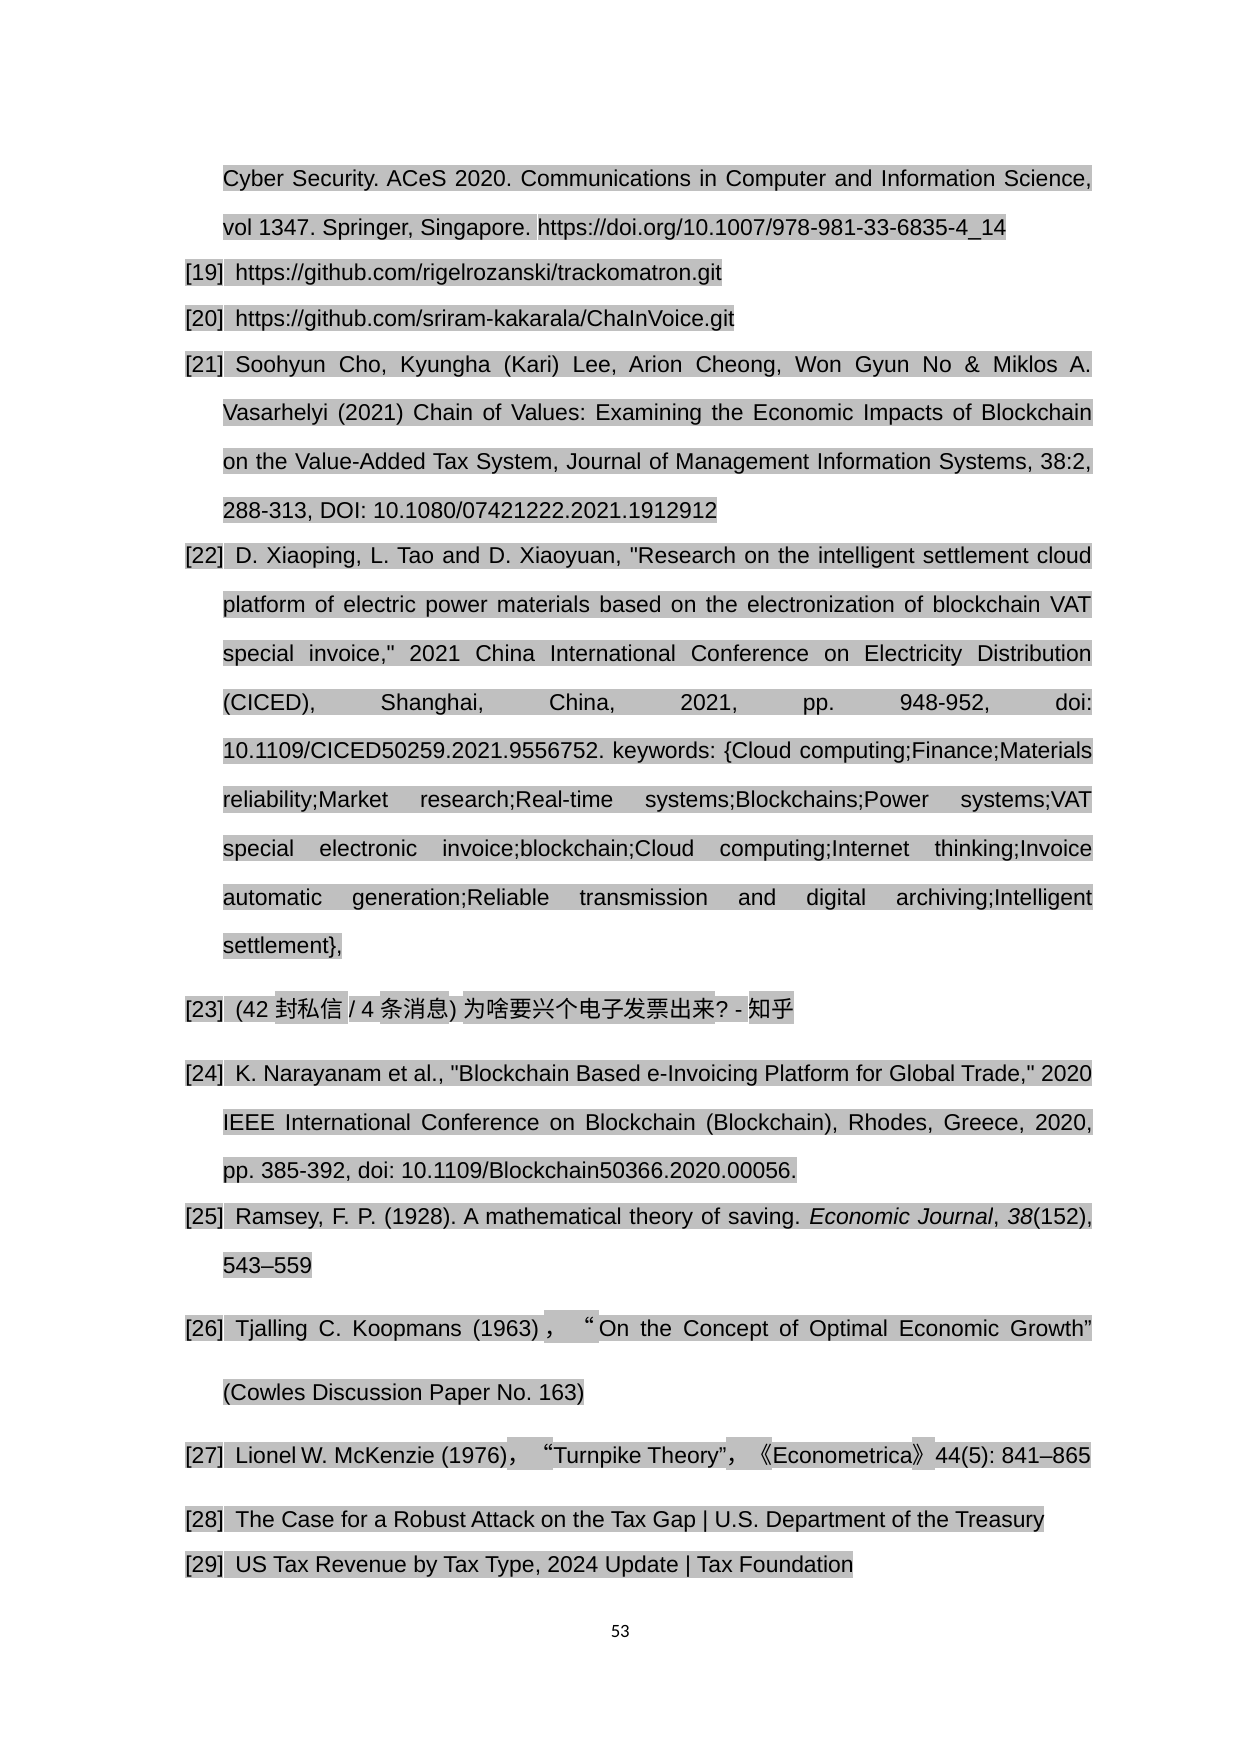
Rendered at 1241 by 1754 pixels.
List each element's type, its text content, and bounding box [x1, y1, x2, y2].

list Ramsey, F. P. (1928). A mathematical theory of saving. Economic Journal, 38(152), 543–559 [185, 1200, 1092, 1281]
list https://github.com/sriram-kakarala/ChaInVoice.git [185, 302, 1092, 334]
list D. Xiaoping, L. Tao and D. Xiaoyuan, "Research on the intelligent settlement cloud platform of electric power materials based on the electronization of blockchain VAT special invoice," 2021 China International Conference on Electricity Distribution (CICED), Shanghai, China, 2021, pp. 948-952, doi: 10.1109/CICED50259.2021.9556752. keywords: {Cloud computing;Finance;Materials reliability;Market research;Real-time systems;Blockchains;Power systems;VAT special electronic invoice;blockchain;Cloud computing;Internet thinking;Invoice automatic generation;Reliable transmission and digital archiving;Intelligent settlement}, [185, 539, 1092, 962]
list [185, 162, 1092, 243]
list US Tax Revenue by Tax Type, 2024 Update | Tax Foundation [185, 1548, 1092, 1581]
list K. Narayanam et al., "Blockchain Based e-Invoicing Platform for Global Trade," 2020 IEEE International Conference on Blockchain (Blockchain), Rhodes, Greece, 2020, pp. 385-392, doi: 10.1109/Blockchain50366.2020.00056. [185, 1057, 1092, 1187]
list (42 封私信 / 4 条消息) 为啥要兴个电子发票出来? - 知乎 [185, 975, 1092, 1040]
list The Case for a Robust Attack on the Tax Gap | U.S. Department of the Treasury [185, 1503, 1092, 1535]
list Lionel W. McKenzie (1976)，“Turnpike Theory”，《Econometrica》44(5): 841–865 [185, 1421, 1092, 1486]
list Tjalling C. Koopmans (1963)，“On the Concept of Optimal Economic Growth” (Cowles Discussion Paper No. 163) [185, 1294, 1092, 1408]
list Soohyun Cho, Kyungha (Kari) Lee, Arion Cheong, Won Gyun No & Miklos A. Vasarhelyi (2021) Chain of Values: Examining the Economic Impacts of Blockchain on the Value-Added Tax System, Journal of Management Information Systems, 38:2, 288-313, DOI: 10.1080/07421222.2021.1912912 [185, 348, 1092, 526]
list https://github.com/rigelrozanski/trackomatron.git [185, 256, 1092, 289]
